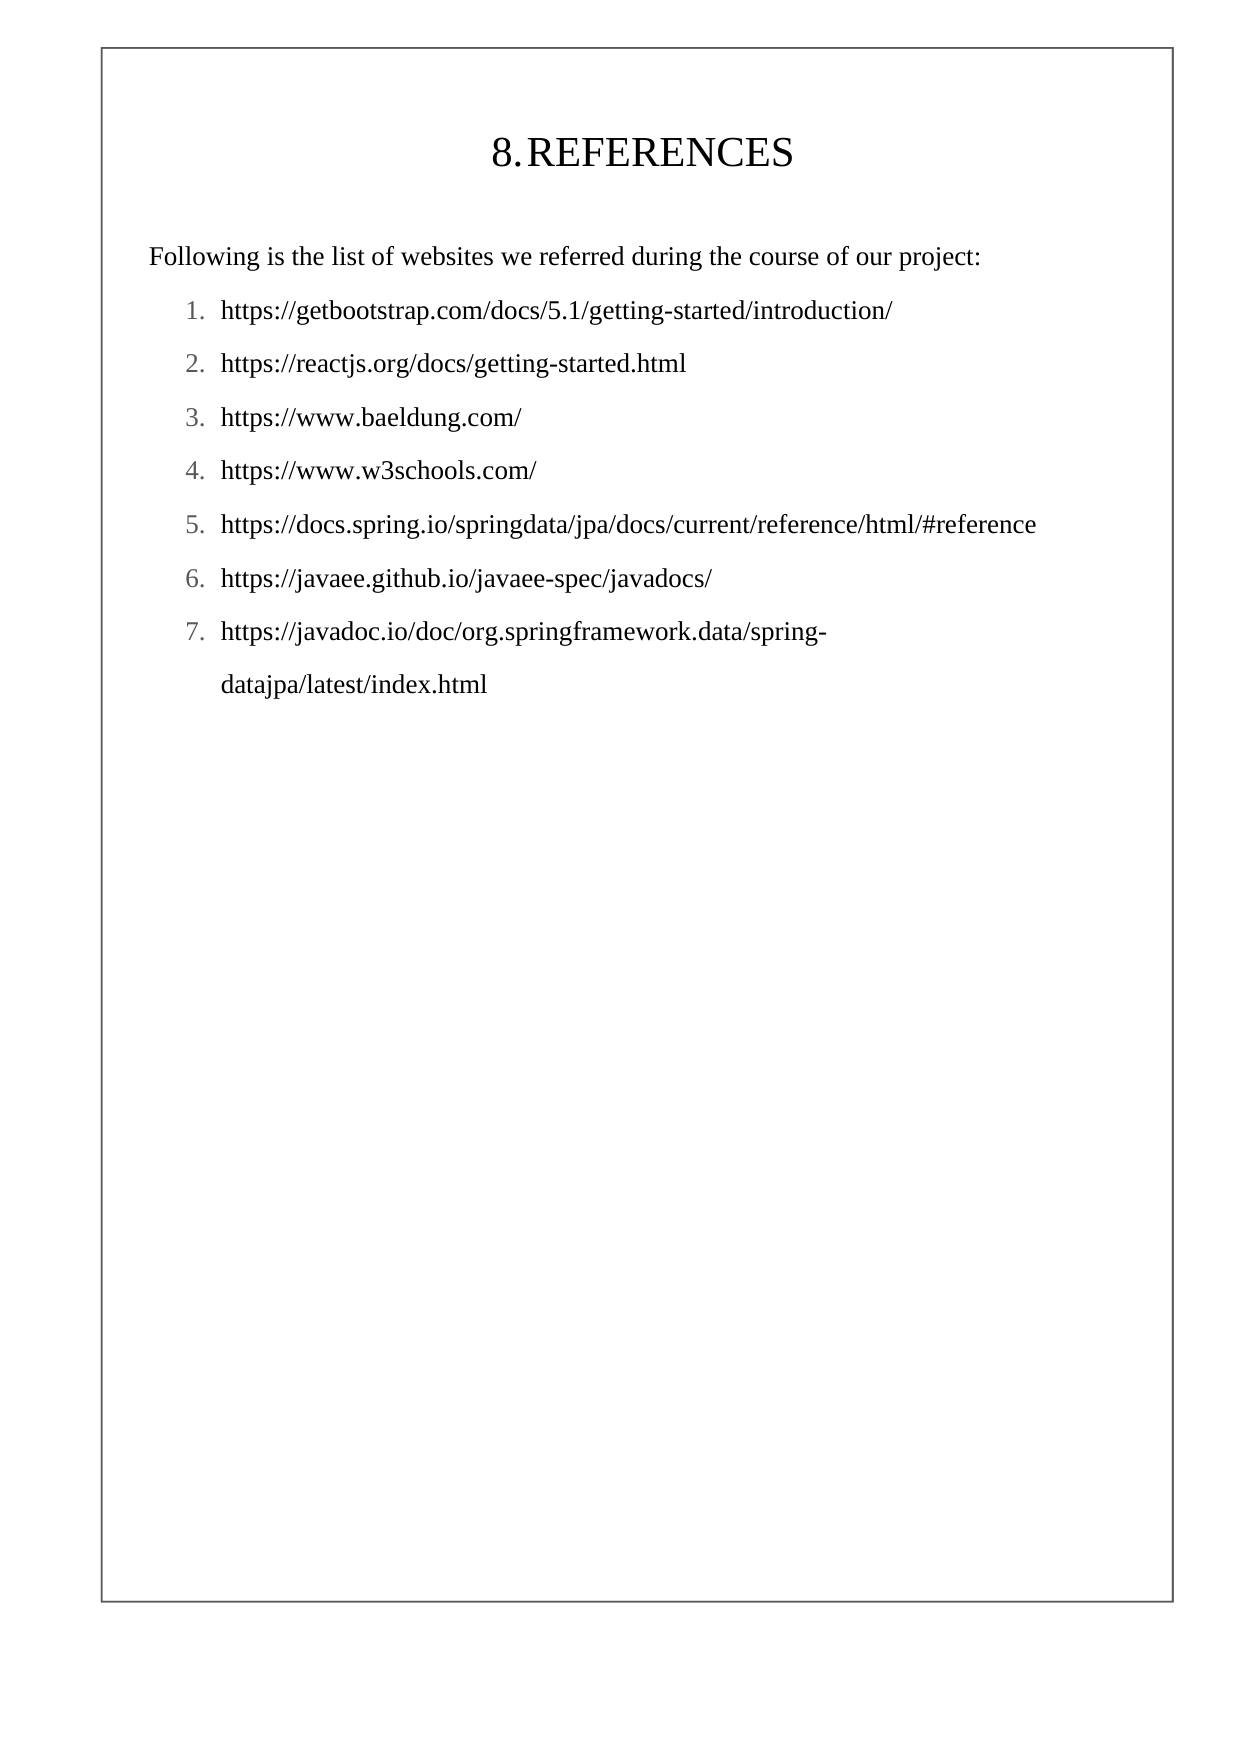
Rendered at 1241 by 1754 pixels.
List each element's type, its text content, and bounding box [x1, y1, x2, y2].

text Following is the list of websites we referred during the course of our project: [148, 240, 1101, 271]
list https://www.w3schools.com/ [185, 454, 1101, 486]
list https://docs.spring.io/springdata/jpa/docs/current/reference/html/#reference [185, 508, 1101, 539]
subtitle REFERENCES [185, 127, 1101, 176]
list https://javadoc.io/doc/org.springframework.data/spring- datajpa/latest/index.html [185, 615, 828, 699]
list https://javaee.github.io/javaee-spec/javadocs/ [185, 562, 1101, 593]
list https://reactjs.org/docs/getting-started.html [185, 347, 1101, 378]
list https://www.baeldung.com/ [185, 401, 1101, 432]
list https://getbootstrap.com/docs/5.1/getting-started/introduction/ [185, 294, 1101, 325]
